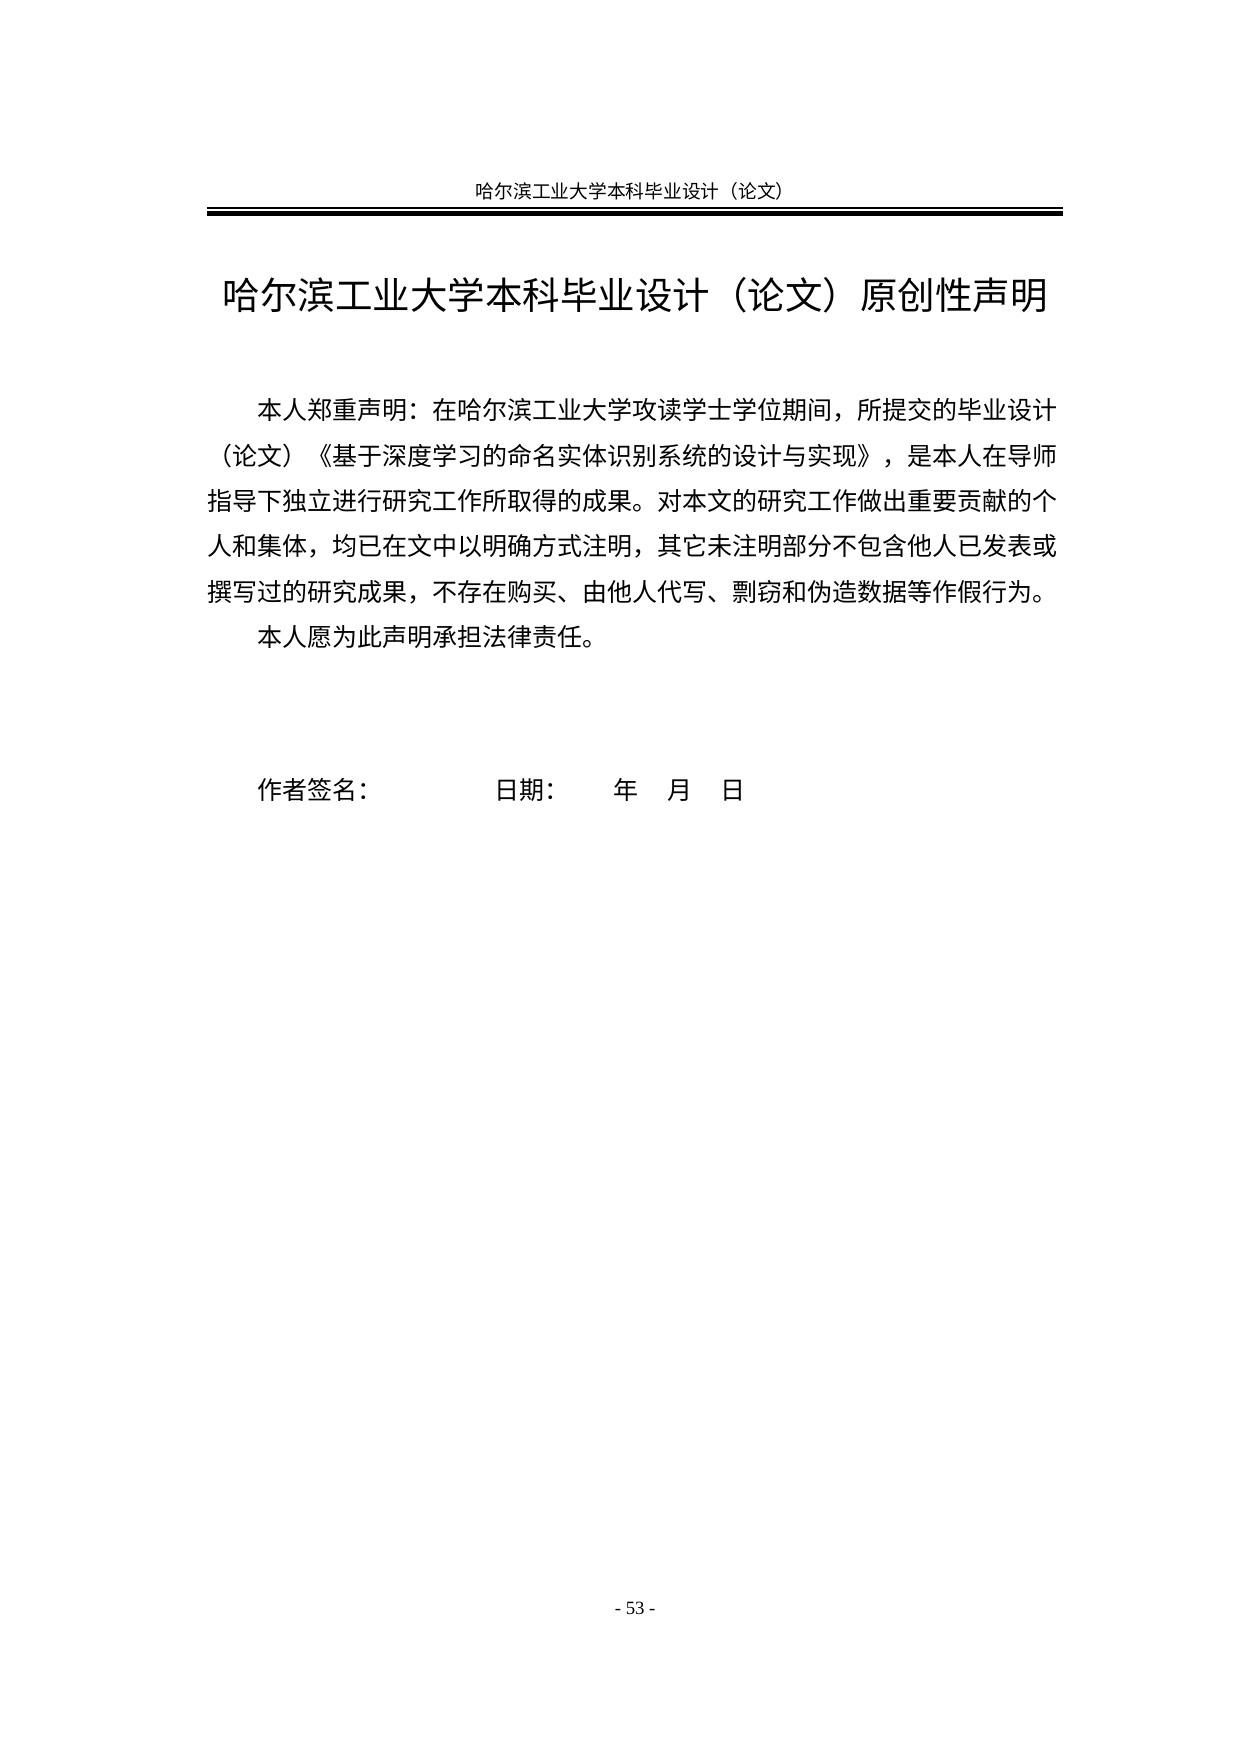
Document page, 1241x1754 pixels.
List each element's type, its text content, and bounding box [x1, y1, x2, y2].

text 本人愿为此声明承担法律责任。 [207, 617, 1063, 653]
text 本人郑重声明：在哈尔滨工业大学攻读学士学位期间，所提交的毕业设计（论文）《基于深度学习的命名实体识别系统的设计与实现》，是本人在导师指导下独立进行研究工作所取得的成果。对本文的研究工作做出重要贡献的个人和集体，均已在文中以明确方式注明，其它未注明部分不包含他人已发表或撰写过的研究成果，不存在购买、由他人代写、剽窃和伪造数据等作假行为。 [207, 391, 1063, 608]
subtitle 哈尔滨工业大学本科毕业设计（论文）原创性声明 [207, 266, 1063, 320]
text 作者签名： 日期： 年 月 日 [207, 770, 1063, 807]
